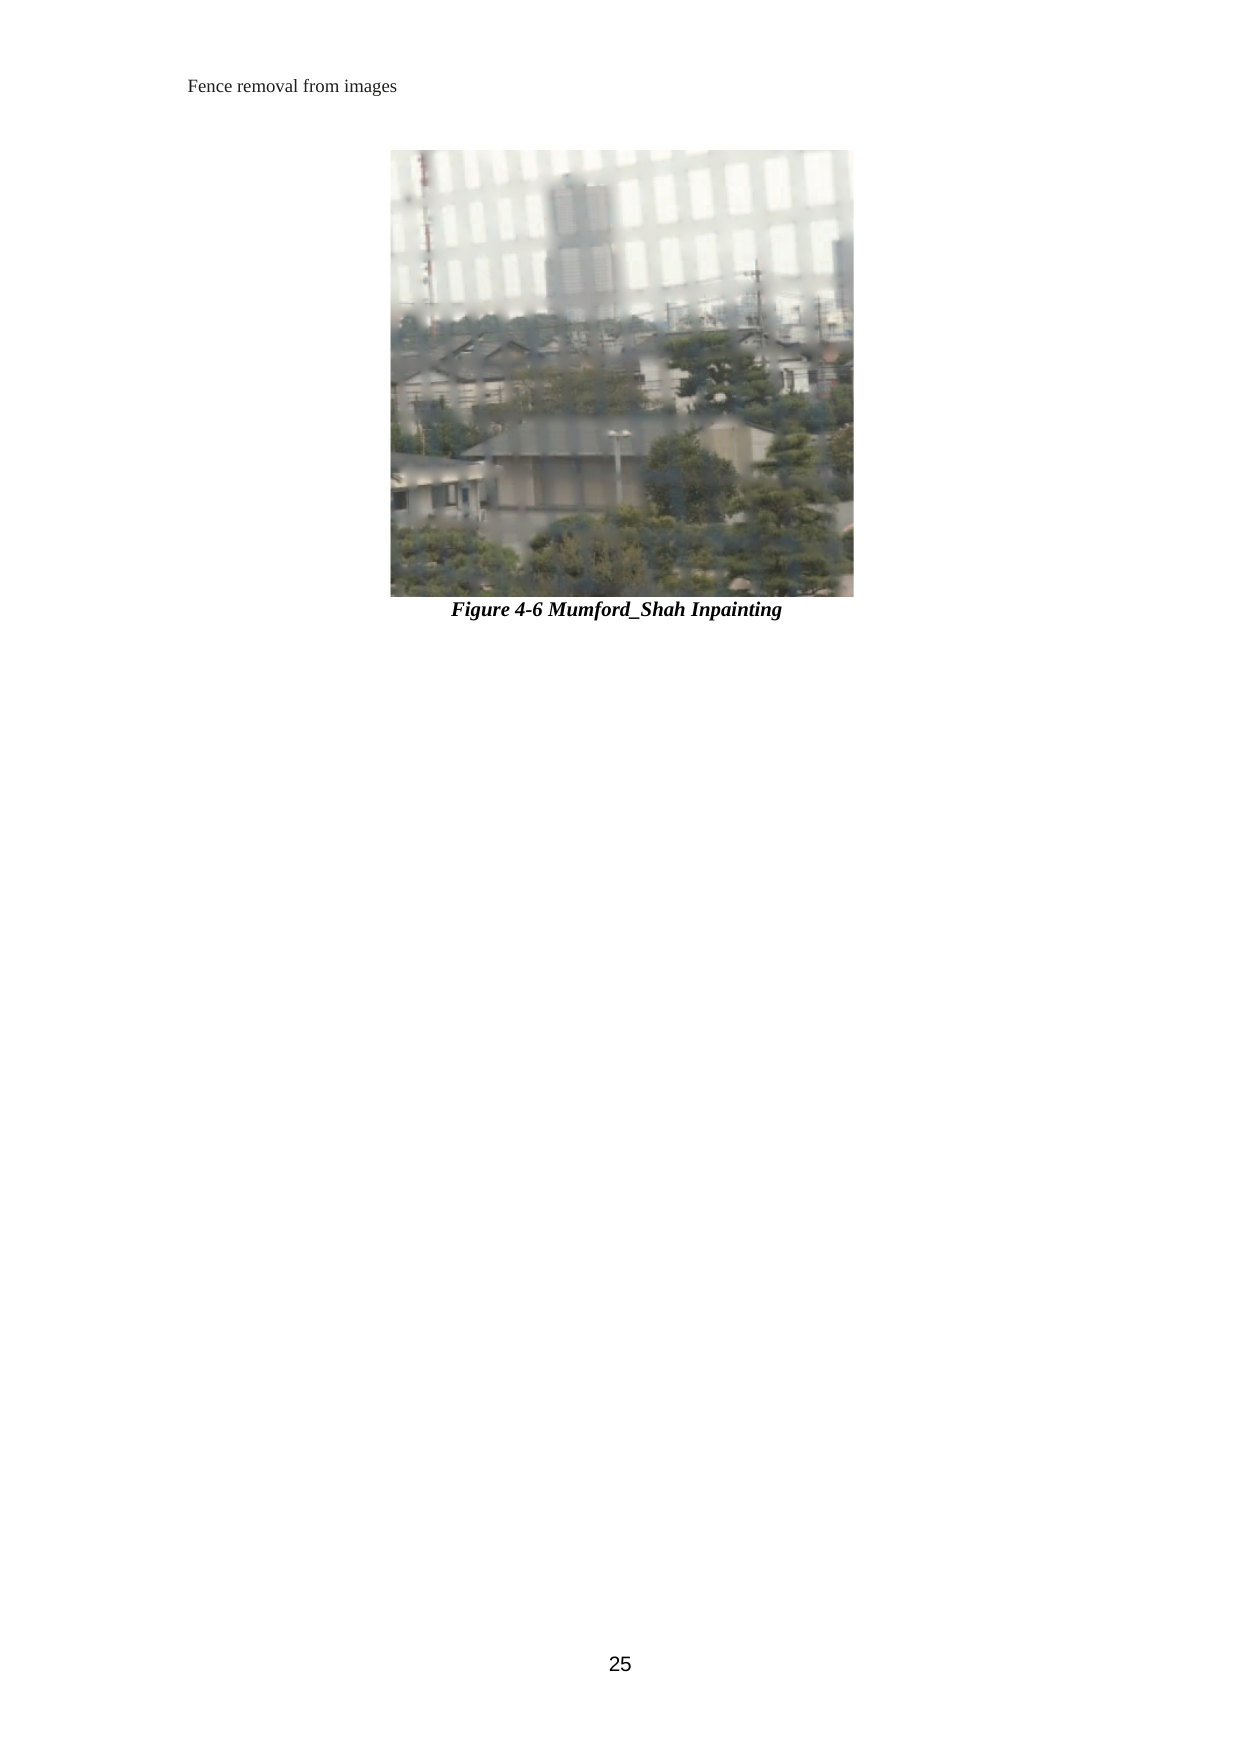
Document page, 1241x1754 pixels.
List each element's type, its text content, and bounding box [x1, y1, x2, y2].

text Figure 4-6 Mumford_Shah Inpainting [187, 597, 1053, 647]
picture [386, 150, 854, 597]
